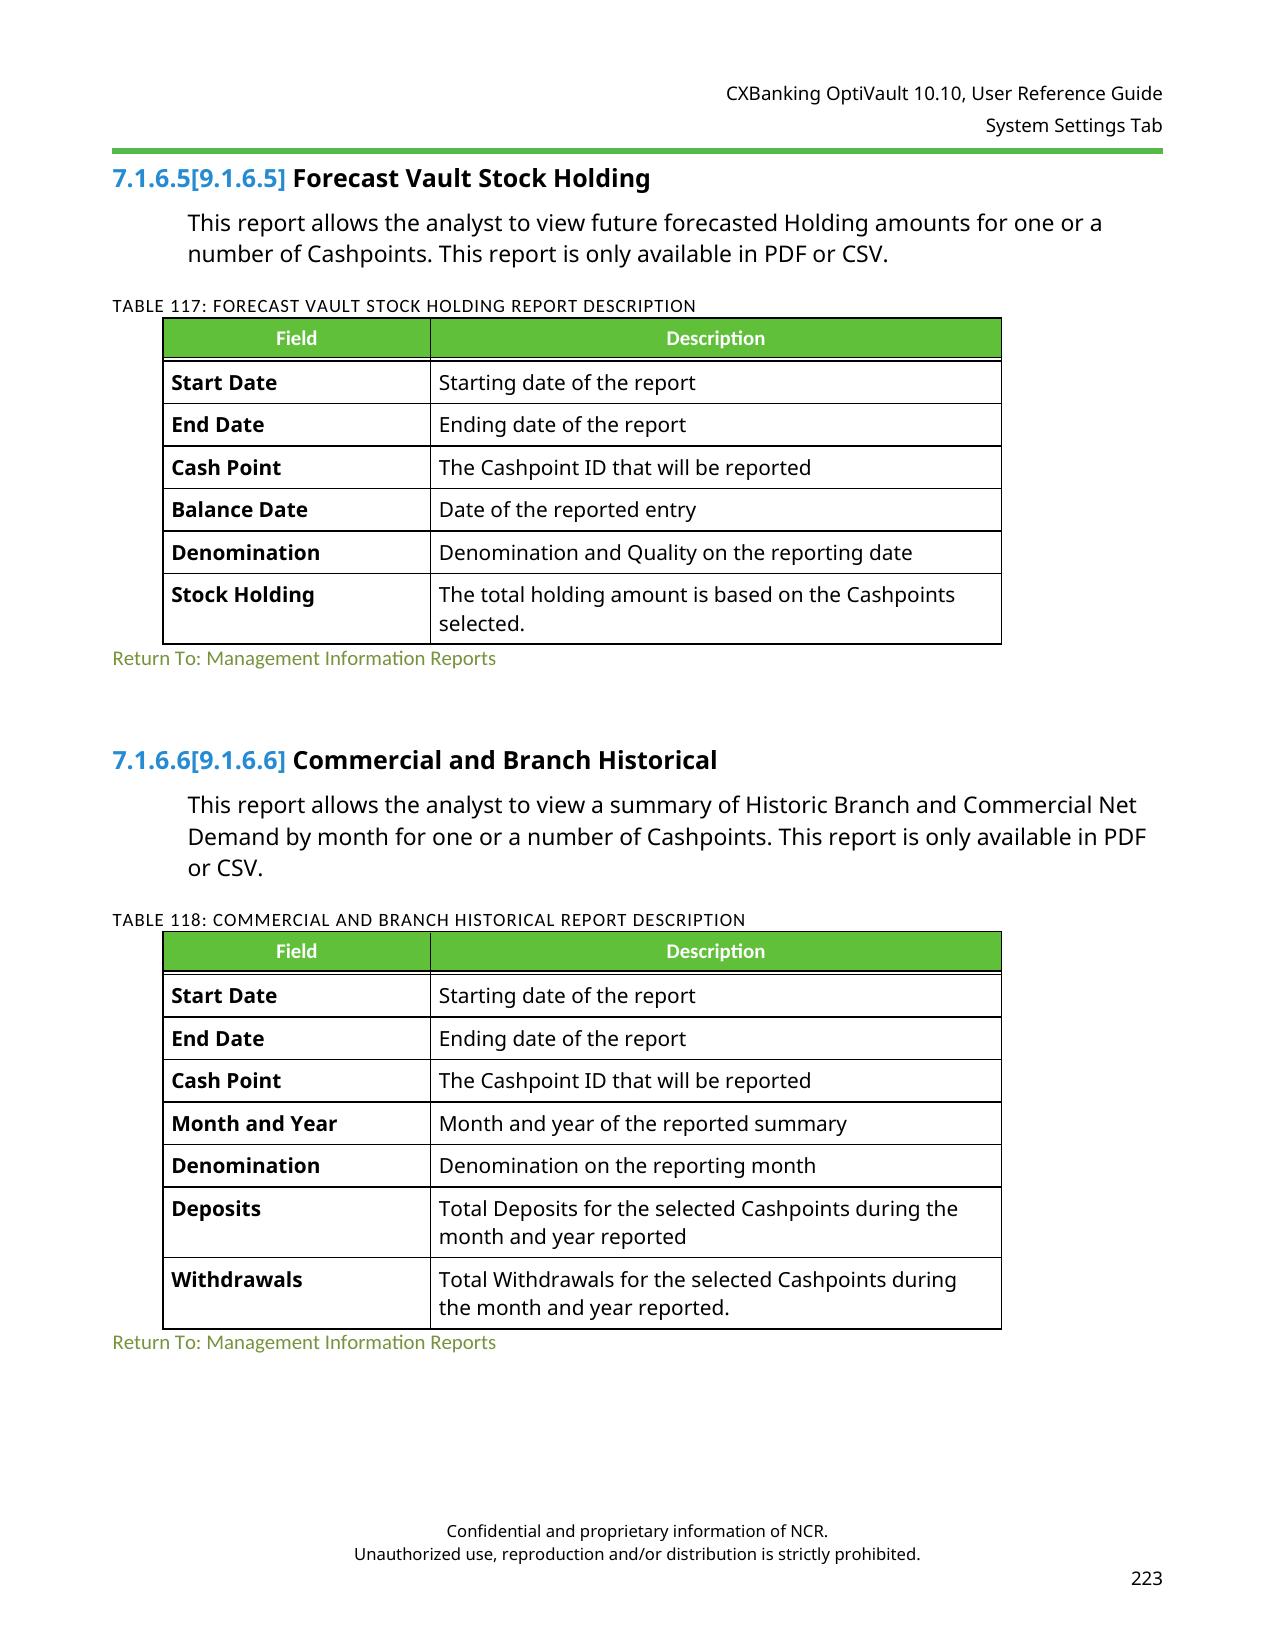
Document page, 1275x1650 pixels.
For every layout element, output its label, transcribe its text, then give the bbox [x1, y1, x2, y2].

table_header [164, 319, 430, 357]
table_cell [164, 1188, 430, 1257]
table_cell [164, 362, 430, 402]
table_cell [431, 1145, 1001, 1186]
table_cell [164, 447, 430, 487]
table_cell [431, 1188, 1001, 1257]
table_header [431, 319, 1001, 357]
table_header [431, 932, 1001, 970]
text This report allows the analyst to view future forecasted Holding amounts for one or a number of Cashpoints. This report is only available in PDF or CSV. [187, 207, 1163, 269]
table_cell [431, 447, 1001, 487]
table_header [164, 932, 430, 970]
text Return To: Management Information Reports [112, 1329, 1163, 1355]
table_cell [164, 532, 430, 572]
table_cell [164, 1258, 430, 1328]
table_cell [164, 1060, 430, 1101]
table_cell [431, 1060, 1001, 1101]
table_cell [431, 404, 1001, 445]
subtitle Forecast Vault Stock Holding [112, 160, 1163, 194]
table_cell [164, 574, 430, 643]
text Return To: Management Information Reports [112, 645, 1163, 670]
subtitle Commercial and Branch Historical [112, 743, 1163, 777]
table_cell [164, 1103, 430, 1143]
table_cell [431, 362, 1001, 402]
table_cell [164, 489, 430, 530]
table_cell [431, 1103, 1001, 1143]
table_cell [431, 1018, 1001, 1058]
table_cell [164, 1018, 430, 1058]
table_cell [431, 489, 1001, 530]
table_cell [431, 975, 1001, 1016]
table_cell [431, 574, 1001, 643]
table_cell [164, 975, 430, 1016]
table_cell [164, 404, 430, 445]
text This report allows the analyst to view a summary of Historic Branch and Commercial Net Demand by month for one or a number of Cashpoints. This report is only available in PDF or CSV. [187, 789, 1163, 883]
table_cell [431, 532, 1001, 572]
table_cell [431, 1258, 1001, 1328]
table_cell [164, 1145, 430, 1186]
